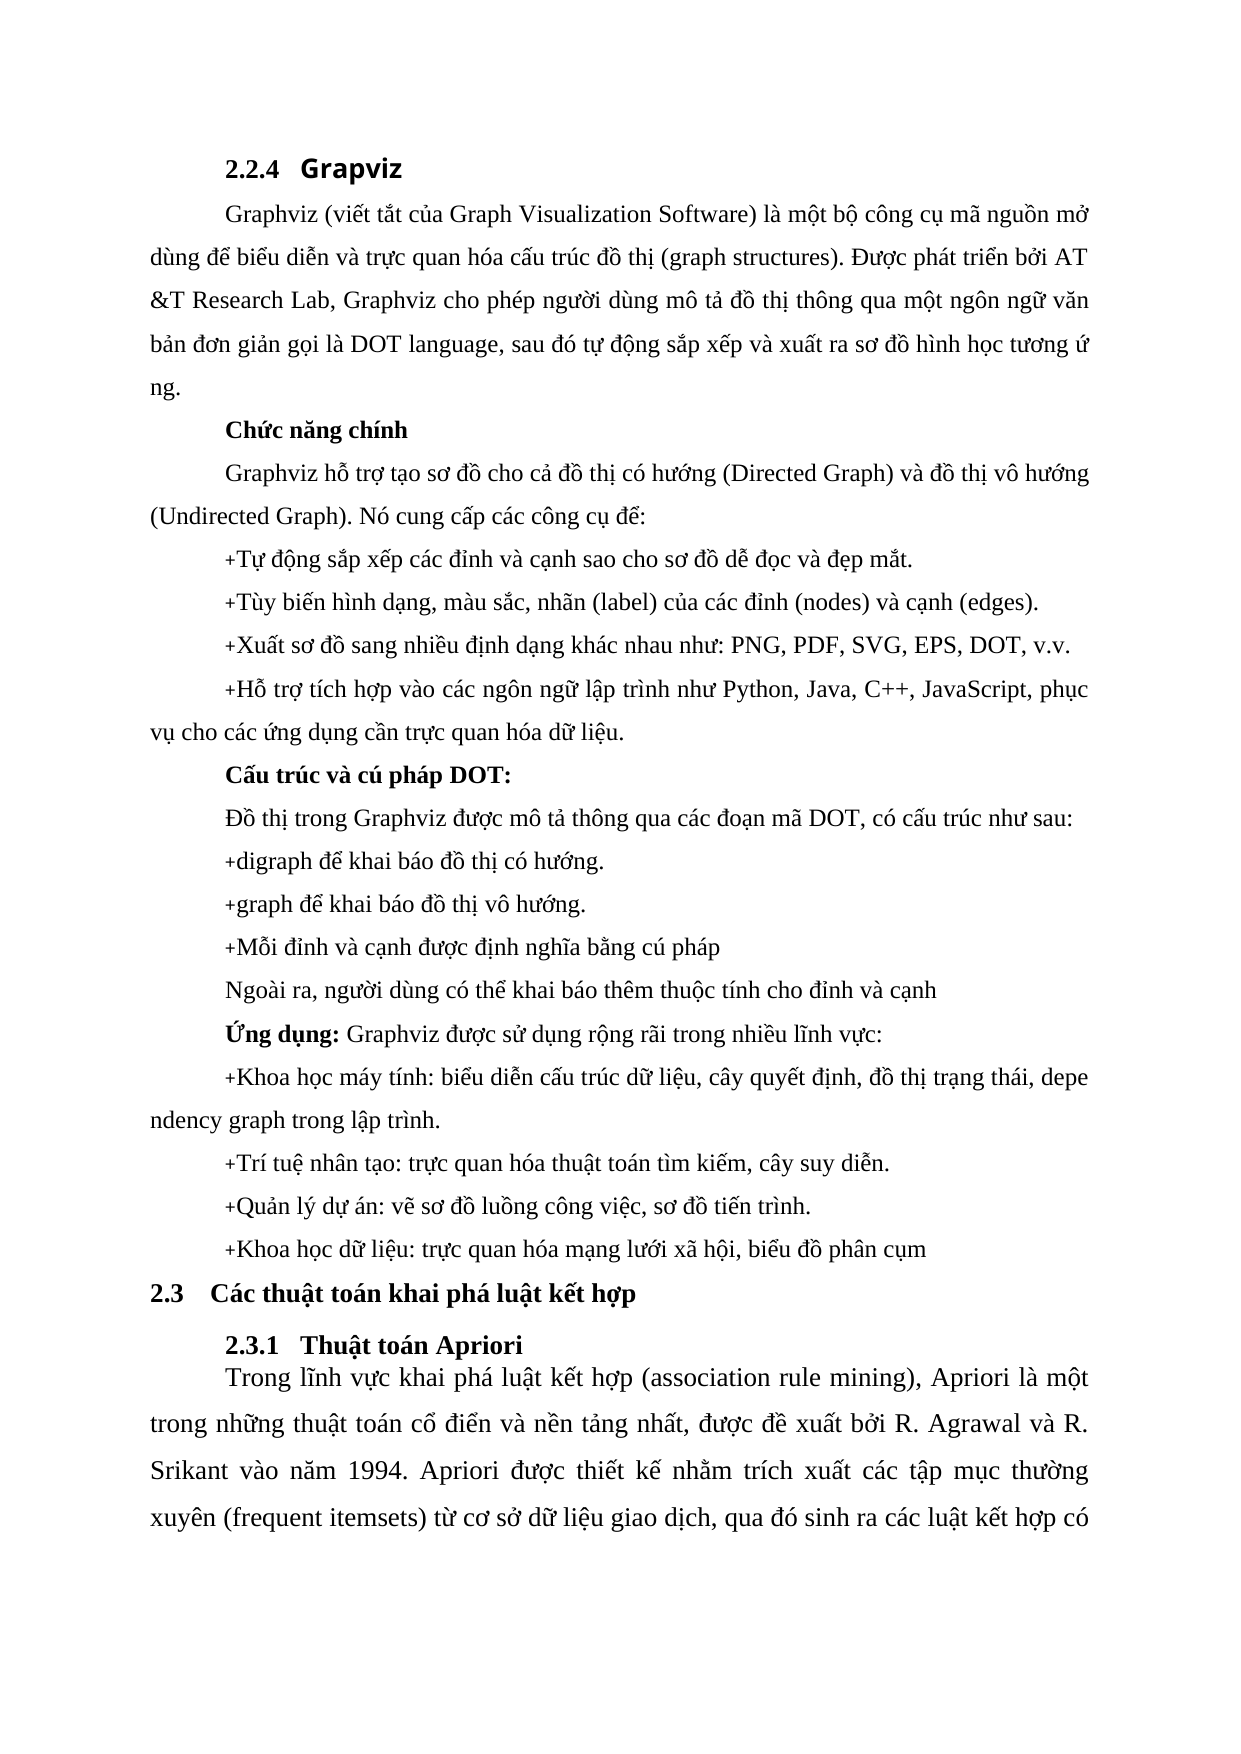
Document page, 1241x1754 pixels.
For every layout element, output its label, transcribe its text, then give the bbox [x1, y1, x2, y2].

list Khoa học máy tính: biểu diễn cấu trúc dữ liệu, cây quyết định, đồ thị trạng thái, dependency graph trong lập trình. [150, 1062, 1090, 1134]
text Ngoài ra, người dùng có thể khai báo thêm thuộc tính cho đỉnh và cạnh [150, 976, 1090, 1004]
list Tự động sắp xếp các đỉnh và cạnh sao cho sơ đồ dễ đọc và đẹp mắt. [150, 544, 1090, 573]
text Cấu trúc và cú pháp DOT: [150, 760, 1090, 789]
subtitle Grapviz [225, 150, 1090, 187]
list Hỗ trợ tích hợp vào các ngôn ngữ lập trình như Python, Java, C++, JavaScript, phục vụ cho các ứng dụng cần trực quan hóa dữ liệu. [150, 674, 1090, 746]
subtitle Các thuật toán khai phá luật kết hợp [150, 1277, 1090, 1309]
list Trí tuệ nhân tạo: trực quan hóa thuật toán tìm kiếm, cây suy diễn. [150, 1148, 1090, 1177]
list Xuất sơ đồ sang nhiều định dạng khác nhau như: PNG, PDF, SVG, EPS, DOT, v.v. [150, 631, 1090, 659]
text Chức năng chính [150, 415, 1090, 444]
list digraph để khai báo đồ thị có hướng. [150, 846, 1090, 875]
subtitle Thuật toán Apriori [225, 1329, 1090, 1361]
text Graphviz (viết tắt của Graph Visualization Software) là một bộ công cụ mã nguồn mở dùng để biểu diễn và trực quan hóa cấu trúc đồ thị (graph structures). Được phát triển bởi AT&T Research Lab, Graphviz cho phép người dùng mô tả đồ thị thông qua một ngôn ngữ văn bản đơn giản gọi là DOT language, sau đó tự động sắp xếp và xuất ra sơ đồ hình học tương ứng. [150, 199, 1090, 401]
list Khoa học dữ liệu: trực quan hóa mạng lưới xã hội, biểu đồ phân cụm [150, 1234, 1090, 1263]
list Tùy biến hình dạng, màu sắc, nhãn (label) của các đỉnh (nodes) và cạnh (edges). [150, 587, 1090, 616]
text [150, 1361, 1090, 1532]
text Graphviz hỗ trợ tạo sơ đồ cho cả đồ thị có hướng (Directed Graph) và đồ thị vô hướng (Undirected Graph). Nó cung cấp các công cụ để: [150, 458, 1090, 530]
list Quản lý dự án: vẽ sơ đồ luồng công việc, sơ đồ tiến trình. [150, 1191, 1090, 1220]
text Đồ thị trong Graphviz được mô tả thông qua các đoạn mã DOT, có cấu trúc như sau: [150, 803, 1090, 832]
list Mỗi đỉnh và cạnh được định nghĩa bằng cú pháp [150, 932, 1090, 961]
text Ứng dụng: Graphviz được sử dụng rộng rãi trong nhiều lĩnh vực: [150, 1019, 1090, 1047]
list graph để khai báo đồ thị vô hướng. [150, 889, 1090, 918]
